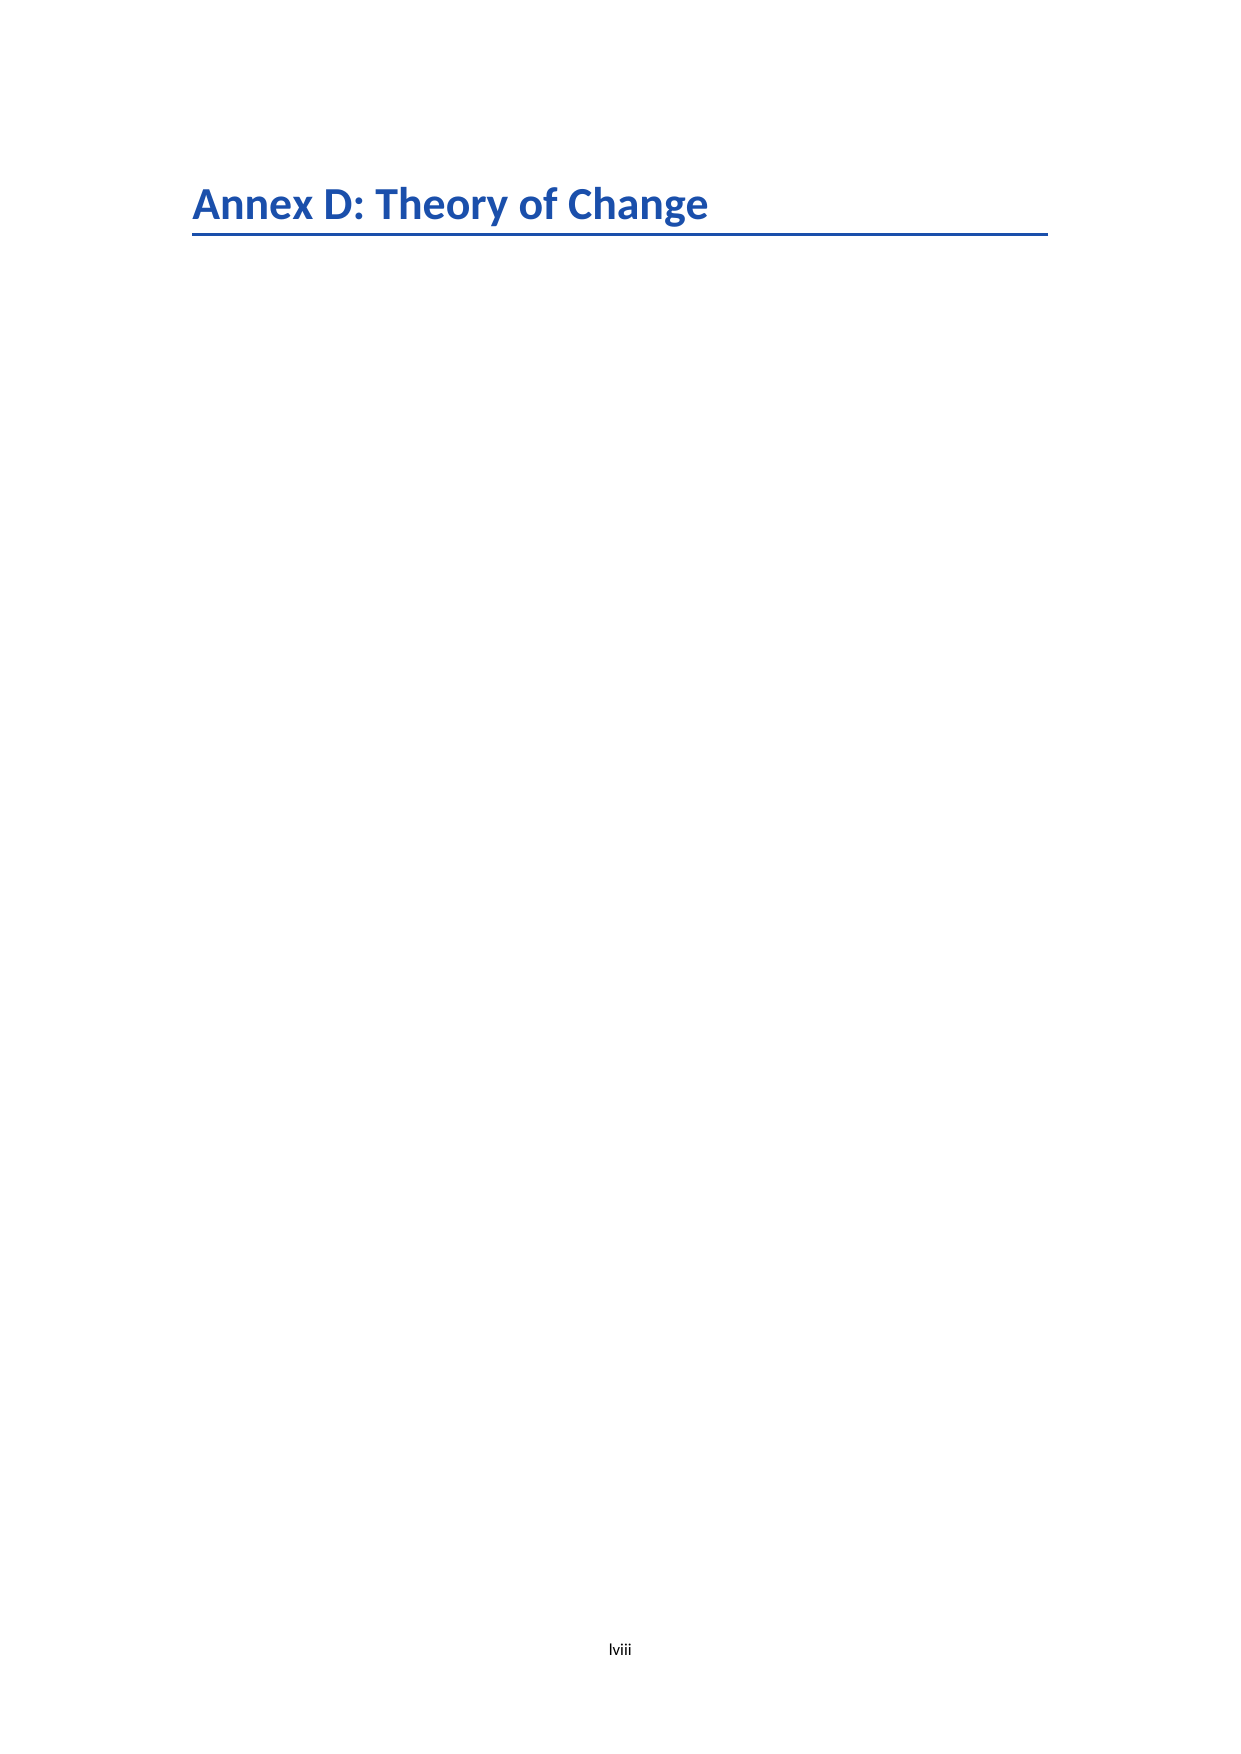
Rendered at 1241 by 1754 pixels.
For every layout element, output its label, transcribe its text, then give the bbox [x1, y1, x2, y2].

subtitle Annex D: Theory of Change [192, 175, 1048, 233]
